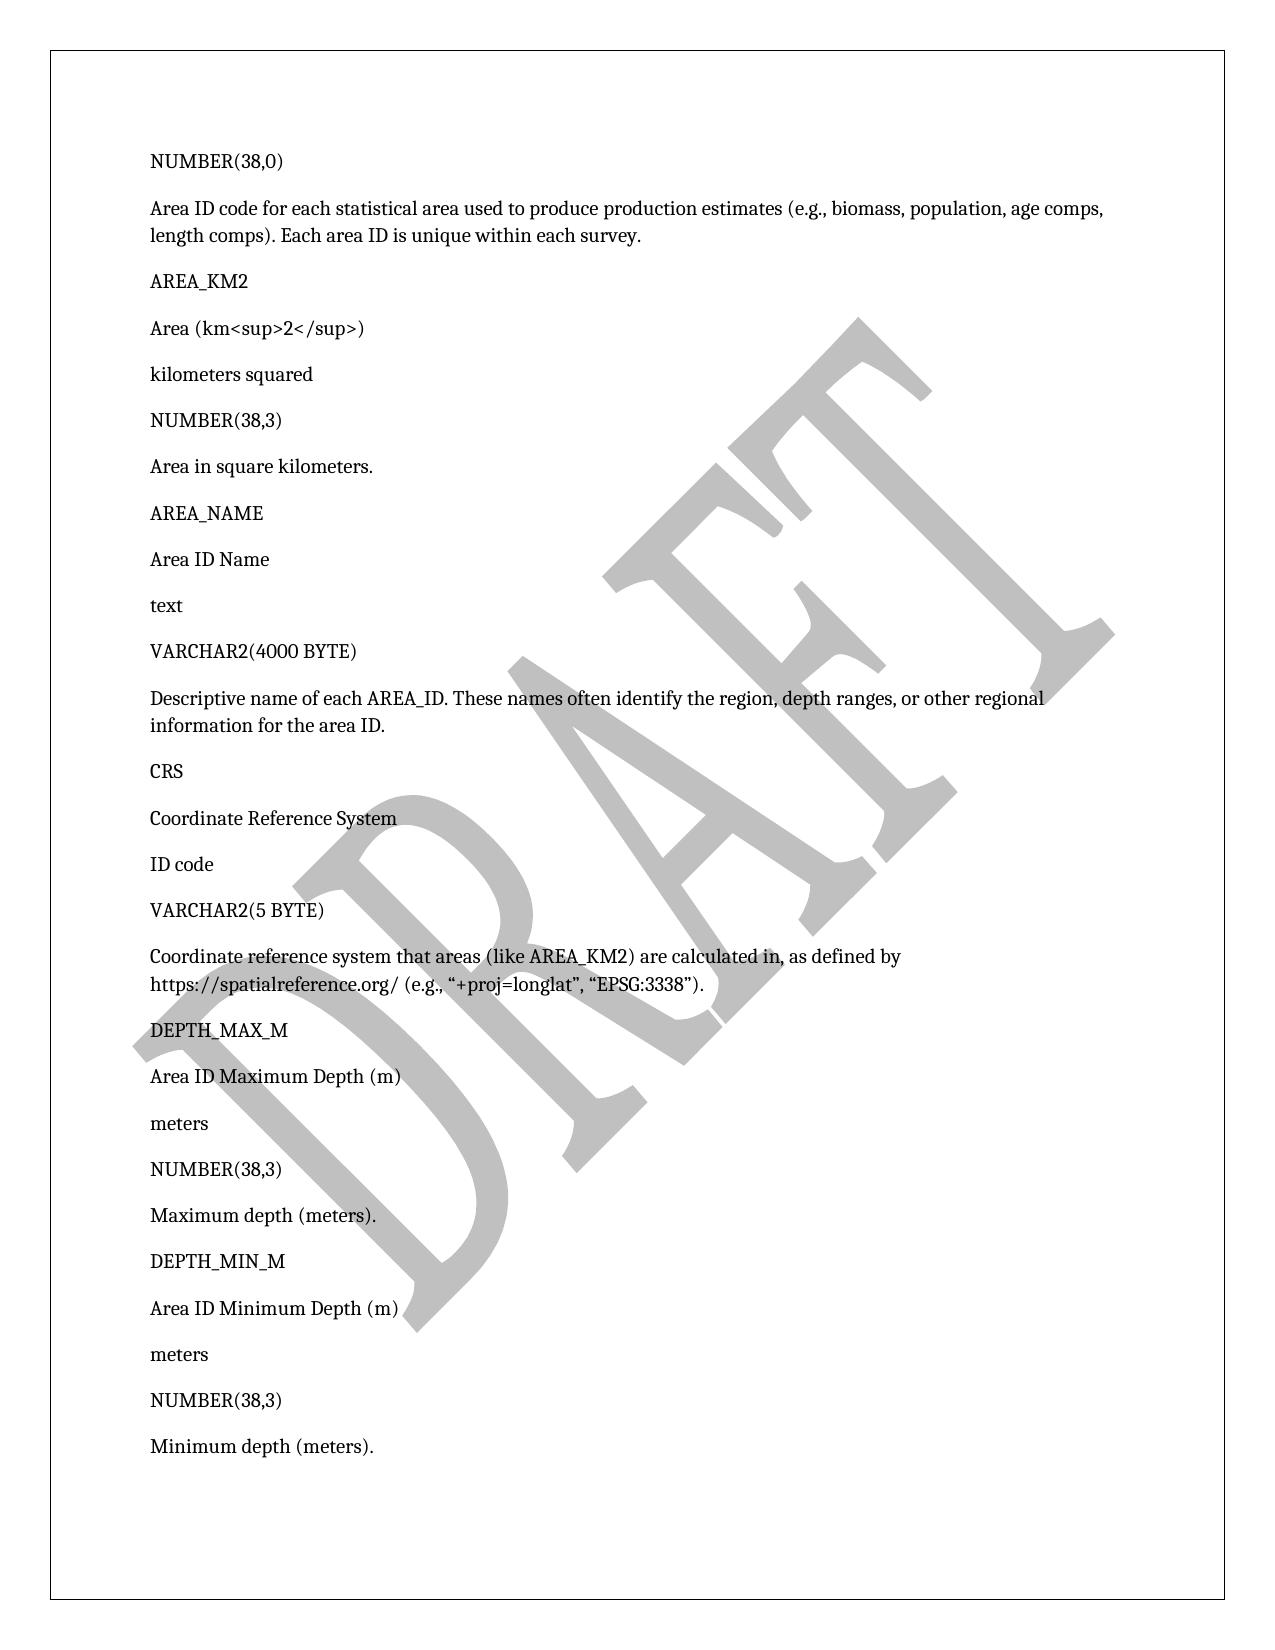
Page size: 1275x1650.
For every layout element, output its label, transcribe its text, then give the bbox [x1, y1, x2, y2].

text Area in square kilometers. [150, 455, 1125, 479]
text Coordinate Reference System [150, 806, 1125, 830]
text NUMBER(38,3) [150, 1389, 1125, 1413]
text NUMBER(38,0) [150, 150, 1125, 174]
text Area (km<sup>2</sup>) [150, 316, 1125, 340]
text AREA_KM2 [150, 270, 1125, 294]
text Area ID Maximum Depth (m) [150, 1065, 1125, 1089]
text DEPTH_MAX_M [150, 1019, 1125, 1043]
text meters [150, 1111, 1125, 1135]
text AREA_NAME [150, 501, 1125, 525]
text text [150, 594, 1125, 618]
text ID code [150, 852, 1125, 876]
text Minimum depth (meters). [150, 1435, 1125, 1459]
text Area ID code for each statistical area used to produce production estimates (e.g., biomass, population, age comps, length comps). Each area ID is unique within each survey. [150, 196, 1125, 248]
text kilometers squared [150, 362, 1125, 386]
text Coordinate reference system that areas (like AREA_KM2) are calculated in, as defined by https://spatialreference.org/ (e.g., “+proj=longlat”, “EPSG:3338”). [150, 945, 1125, 996]
text DEPTH_MIN_M [150, 1250, 1125, 1274]
text VARCHAR2(5 BYTE) [150, 899, 1125, 923]
text Maximum depth (meters). [150, 1204, 1125, 1228]
text Area ID Minimum Depth (m) [150, 1296, 1125, 1320]
text Descriptive name of each AREA_ID. These names often identify the region, depth ranges, or other regional information for the area ID. [150, 686, 1125, 738]
text meters [150, 1342, 1125, 1366]
text Area ID Name [150, 547, 1125, 571]
text NUMBER(38,3) [150, 1157, 1125, 1181]
text VARCHAR2(4000 BYTE) [150, 640, 1125, 664]
text NUMBER(38,3) [150, 409, 1125, 433]
text CRS [150, 760, 1125, 784]
